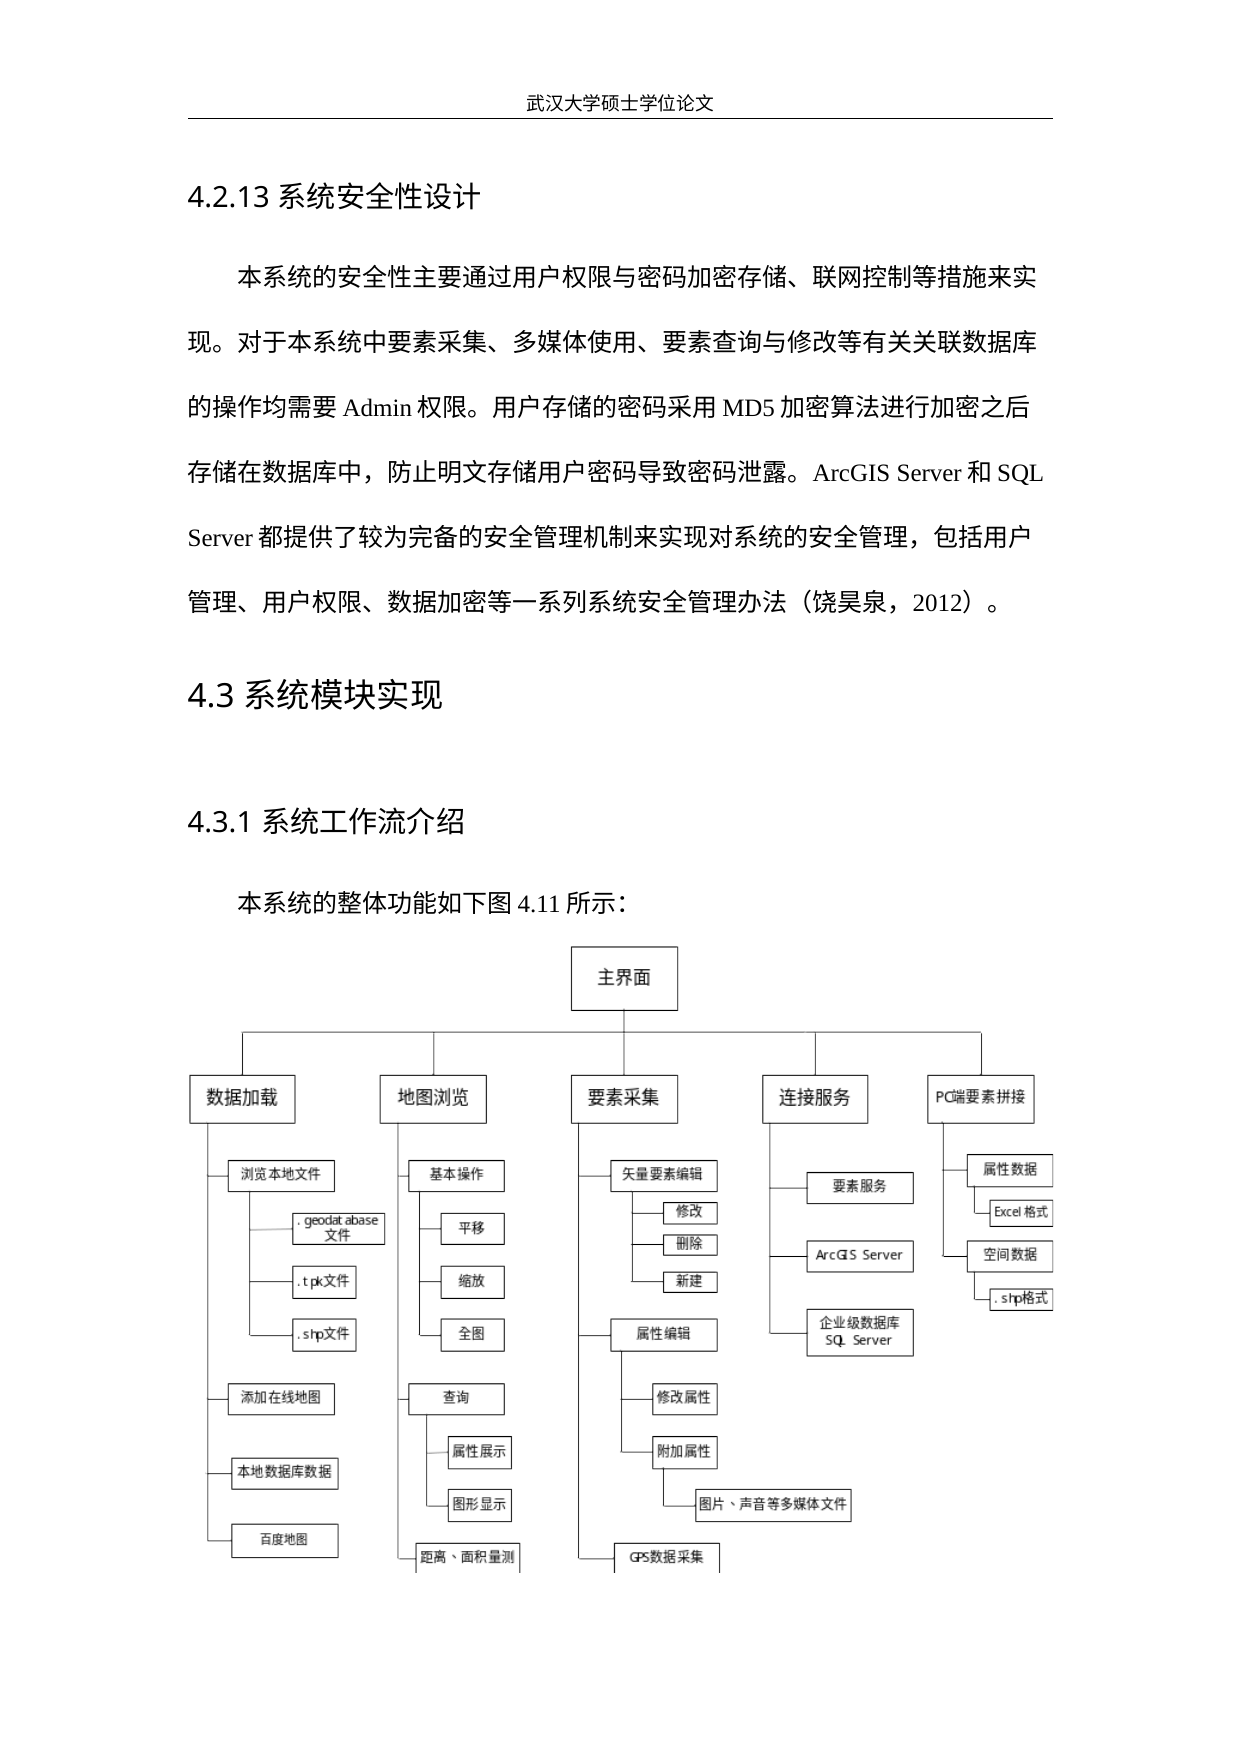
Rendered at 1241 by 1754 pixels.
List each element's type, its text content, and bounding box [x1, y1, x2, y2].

text 本系统的整体功能如下图4.11 所示： [187, 869, 1053, 934]
subtitle 4.3.1 系统工作流介绍 [187, 788, 1053, 853]
subtitle 4.2.13 系统安全性设计 [187, 162, 1053, 227]
subtitle 4.3 系统模块实现 [187, 660, 1053, 725]
text 本系统的安全性主要通过用户权限与密码加密存储、联网控制等措施来实现。对于本系统中要素采集、多媒体使用、要素查询与修改等有关关联数据库的操作均需要Admin权限。用户存储的密码采用MD5加密算法进行加密之后存储在数据库中，防止明文存储用户密码导致密码泄露。ArcGIS Server和SQL Server都提供了较为完备的安全管理机制来实现对系统的安全管理，包括用户管理、用户权限、数据加密等一系列系统安全管理办法（饶昊泉，2012）。 [187, 243, 1053, 633]
